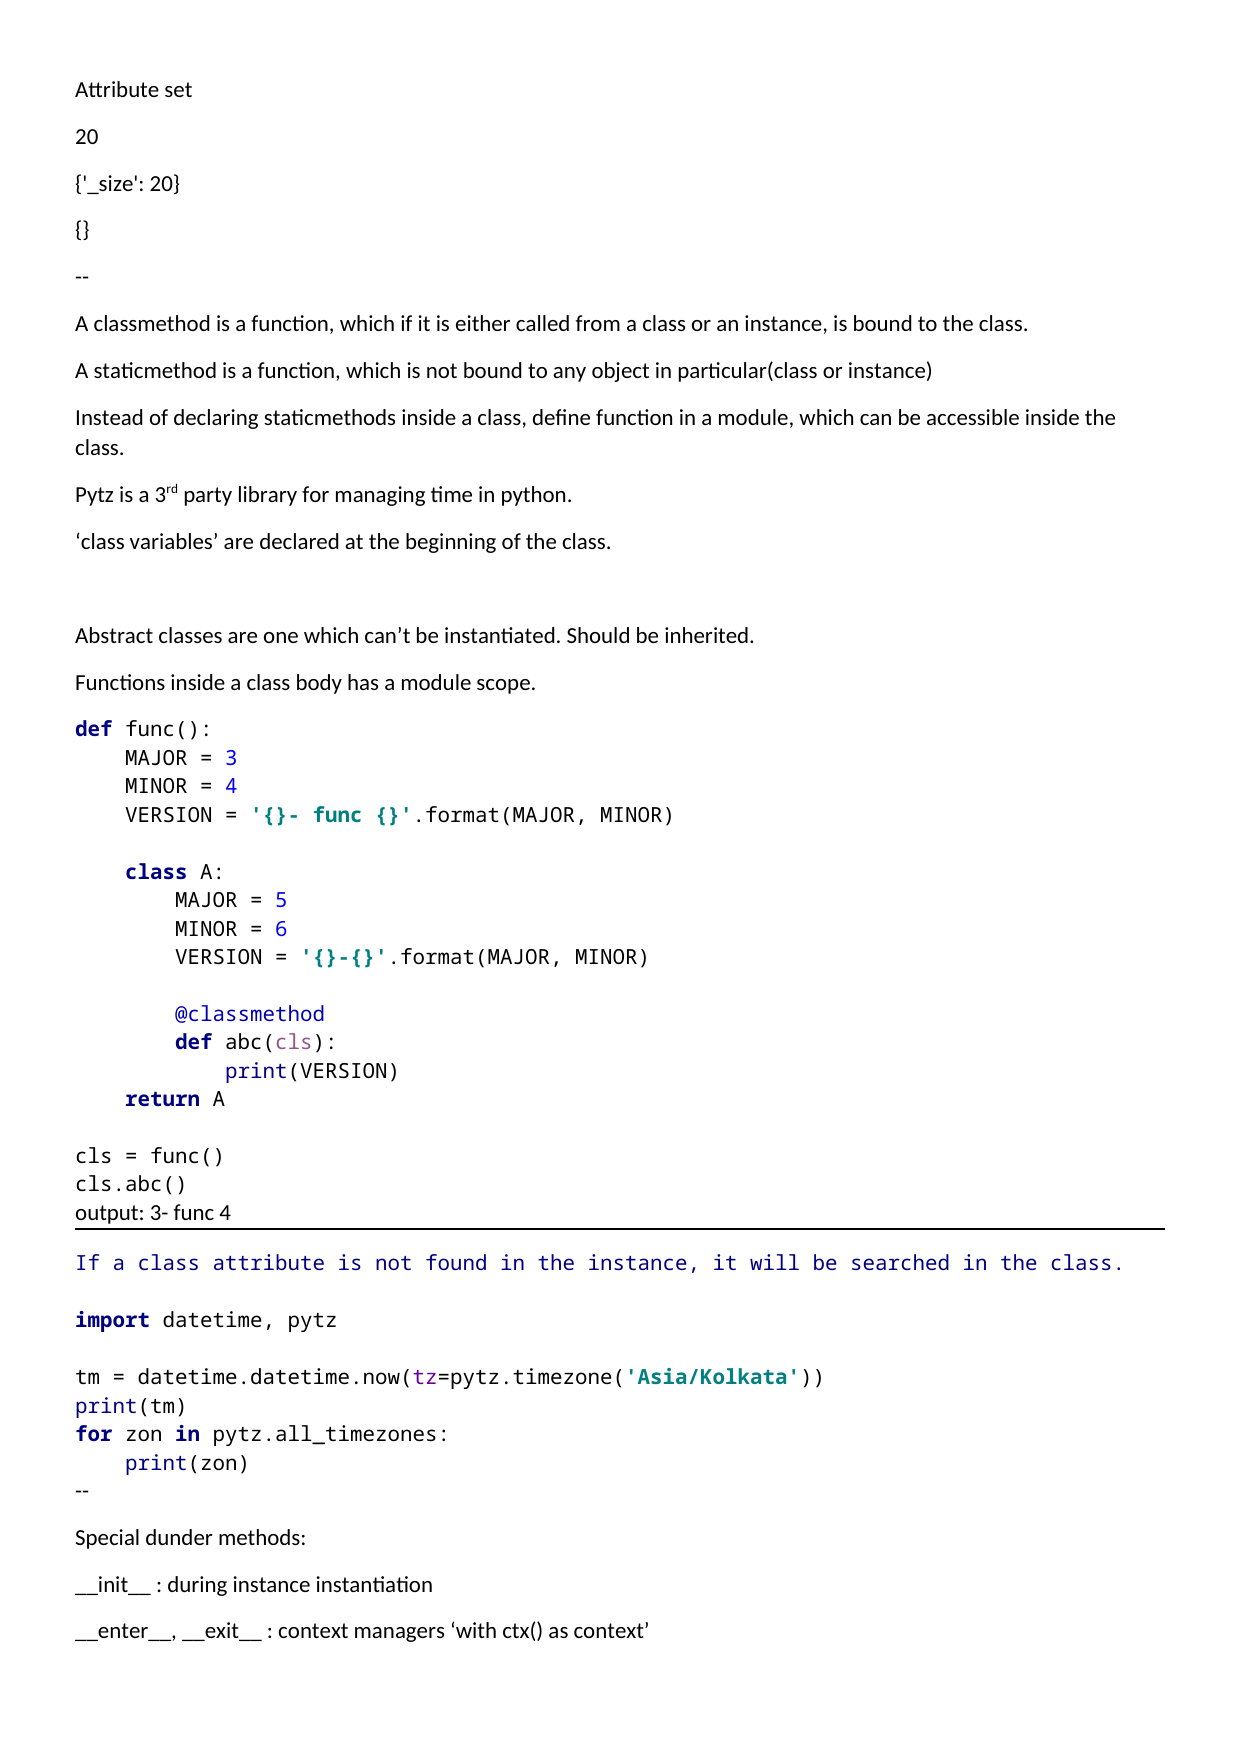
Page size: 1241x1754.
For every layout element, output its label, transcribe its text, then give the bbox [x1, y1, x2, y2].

text -- [75, 1476, 1165, 1504]
text Special dunder methods: [75, 1523, 1165, 1551]
text ‘class variables’ are declared at the beginning of the class. [75, 527, 1165, 555]
text {'_size': 20} [75, 169, 1165, 197]
text Instead of declaring staticmethods inside a class, define function in a module, which can be accessible inside the class. [75, 403, 1165, 461]
text Pytz is a 3rd party library for managing time in python. [75, 480, 1165, 508]
text 20 [75, 122, 1165, 150]
text output: 3- func 4 [75, 1198, 1165, 1228]
text Functions inside a class body has a module scope. [75, 668, 1165, 696]
text Abstract classes are one which can’t be instantiated. Should be inherited. [75, 621, 1165, 649]
text If a class attribute is not found in the instance, it will be searched in the class. [75, 1248, 1165, 1277]
text __init__ : during instance instantiation [75, 1570, 1165, 1598]
text def func(): MAJOR = 3 MINOR = 4 VERSION = '{}- func {}'.format(MAJOR, MINOR) class A: MAJOR = 5 MINOR = 6 VERSION = '{}-{}'.format(MAJOR, MINOR) @classmethod def abc(cls): print(VERSION) return A cls = func() cls.abc() [75, 714, 1165, 1198]
text -- [75, 262, 1165, 291]
text Attribute set [75, 75, 1165, 103]
text {} [75, 216, 1165, 244]
text A staticmethod is a function, which is not bound to any object in particular(class or instance) [75, 356, 1165, 384]
text import datetime, pytz tm = datetime.datetime.now(tz=pytz.timezone('Asia/Kolkata')) print(tm) for zon in pytz.all_timezones: print(zon) [75, 1305, 1165, 1476]
text A classmethod is a function, which if it is either called from a class or an instance, is bound to the class. [75, 309, 1165, 337]
text __enter__, __exit__ : context managers ‘with ctx() as context’ [75, 1617, 1165, 1645]
